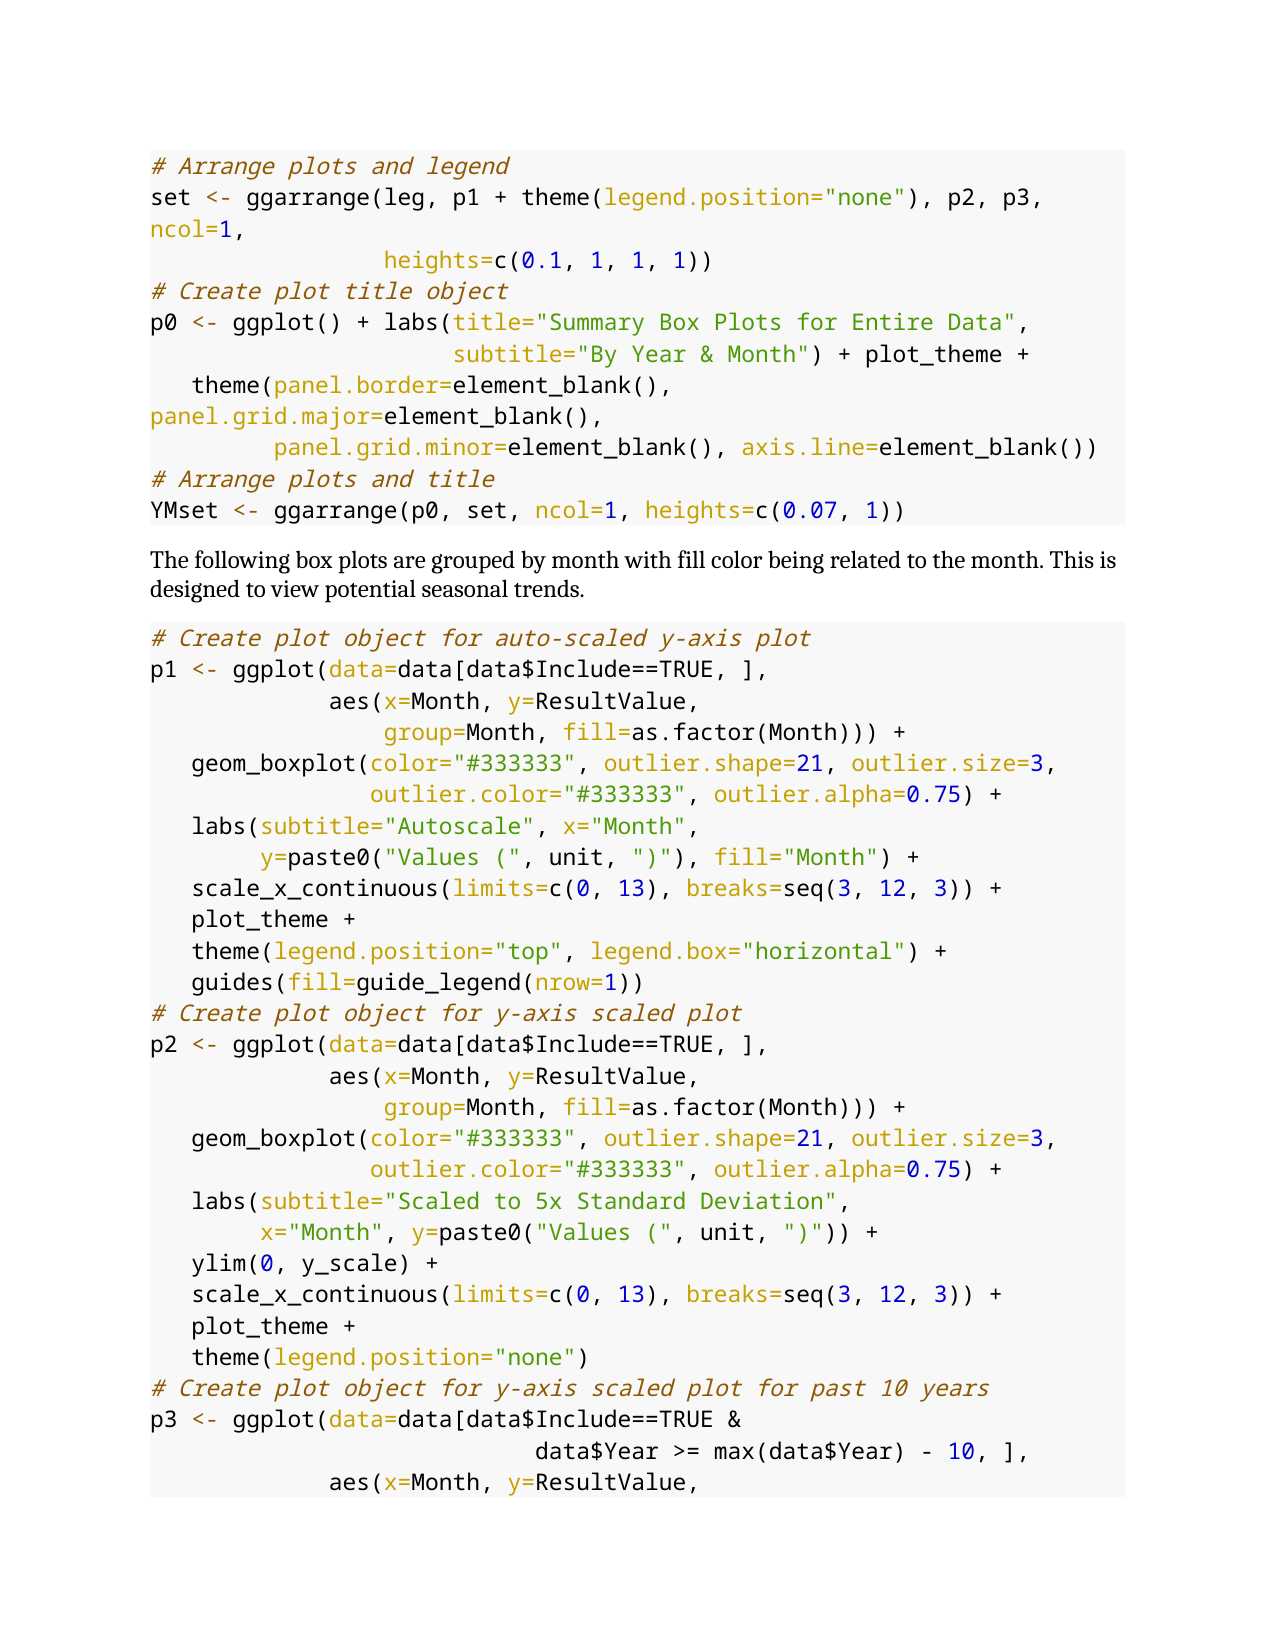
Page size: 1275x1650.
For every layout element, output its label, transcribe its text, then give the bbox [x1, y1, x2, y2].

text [150, 150, 1125, 525]
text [150, 622, 1125, 1497]
text The following box plots are grouped by month with fill color being related to the month. This is designed to view potential seasonal trends. [150, 546, 1125, 603]
